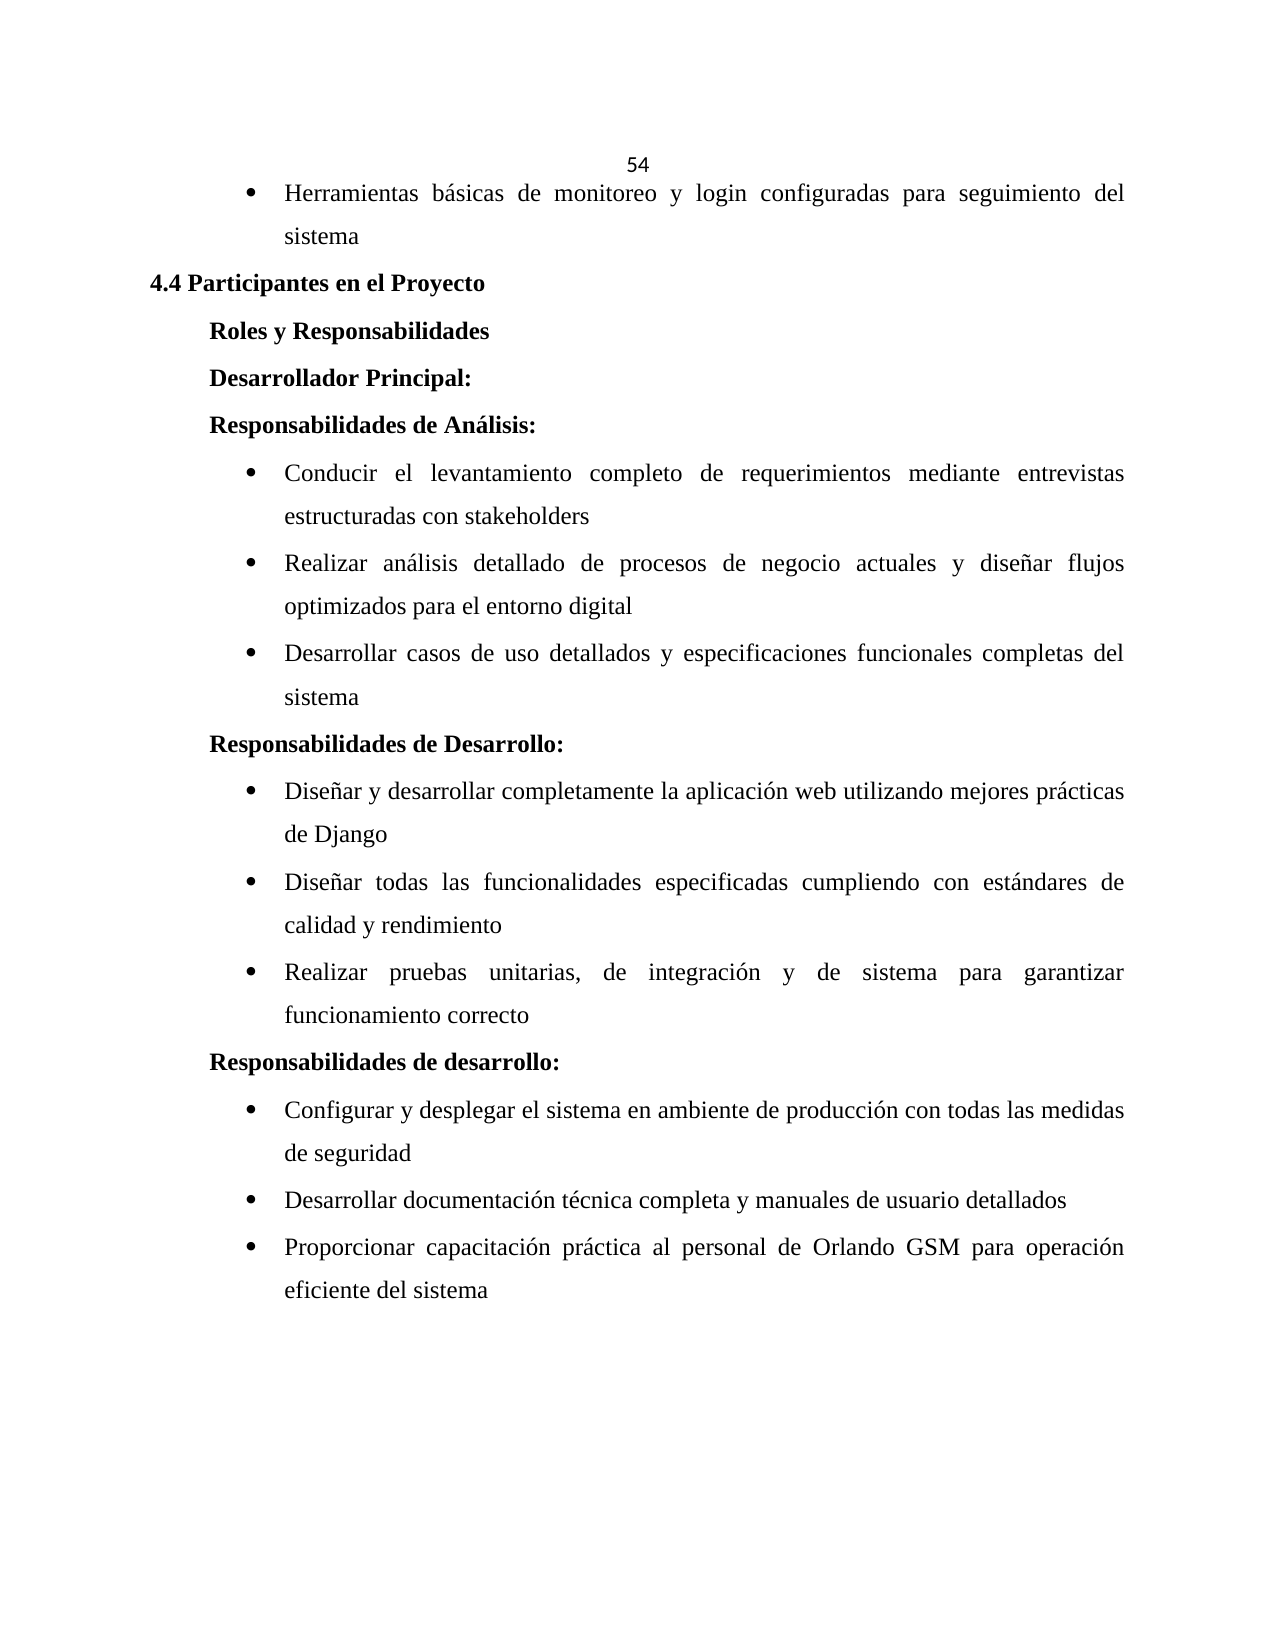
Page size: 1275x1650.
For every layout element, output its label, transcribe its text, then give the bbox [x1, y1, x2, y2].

list Conducir el levantamiento completo de requerimientos mediante entrevistas estructuradas con stakeholders [247, 458, 1125, 529]
list Realizar análisis detallado de procesos de negocio actuales y diseñar flujos optimizados para el entorno digital [247, 548, 1125, 620]
text Responsabilidades de Desarrollo: [150, 729, 1125, 758]
list Desarrollar casos de uso detallados y especificaciones funcionales completas del sistema [247, 638, 1125, 710]
text Responsabilidades de Análisis: [150, 410, 1125, 439]
text Desarrollador Principal: [150, 363, 1125, 392]
text Responsabilidades de desarrollo: [150, 1047, 1125, 1076]
list Diseñar todas las funcionalidades especificadas cumpliendo con estándares de calidad y rendimiento [247, 867, 1125, 938]
text Roles y Responsabilidades [150, 316, 1125, 344]
list Configurar y desplegar el sistema en ambiente de producción con todas las medidas de seguridad [247, 1095, 1125, 1167]
list Herramientas básicas de monitoreo y login configuradas para seguimiento del sistema [247, 178, 1125, 250]
list Desarrollar documentación técnica completa y manuales de usuario detallados [247, 1185, 1125, 1214]
list Proporcionar capacitación práctica al personal de Orlando GSM para operación eficiente del sistema [247, 1232, 1125, 1304]
list Diseñar y desarrollar completamente la aplicación web utilizando mejores prácticas de Django [247, 776, 1125, 848]
text 4.4 Participantes en el Proyecto [150, 268, 1125, 297]
list Realizar pruebas unitarias, de integración y de sistema para garantizar funcionamiento correcto [247, 957, 1125, 1029]
